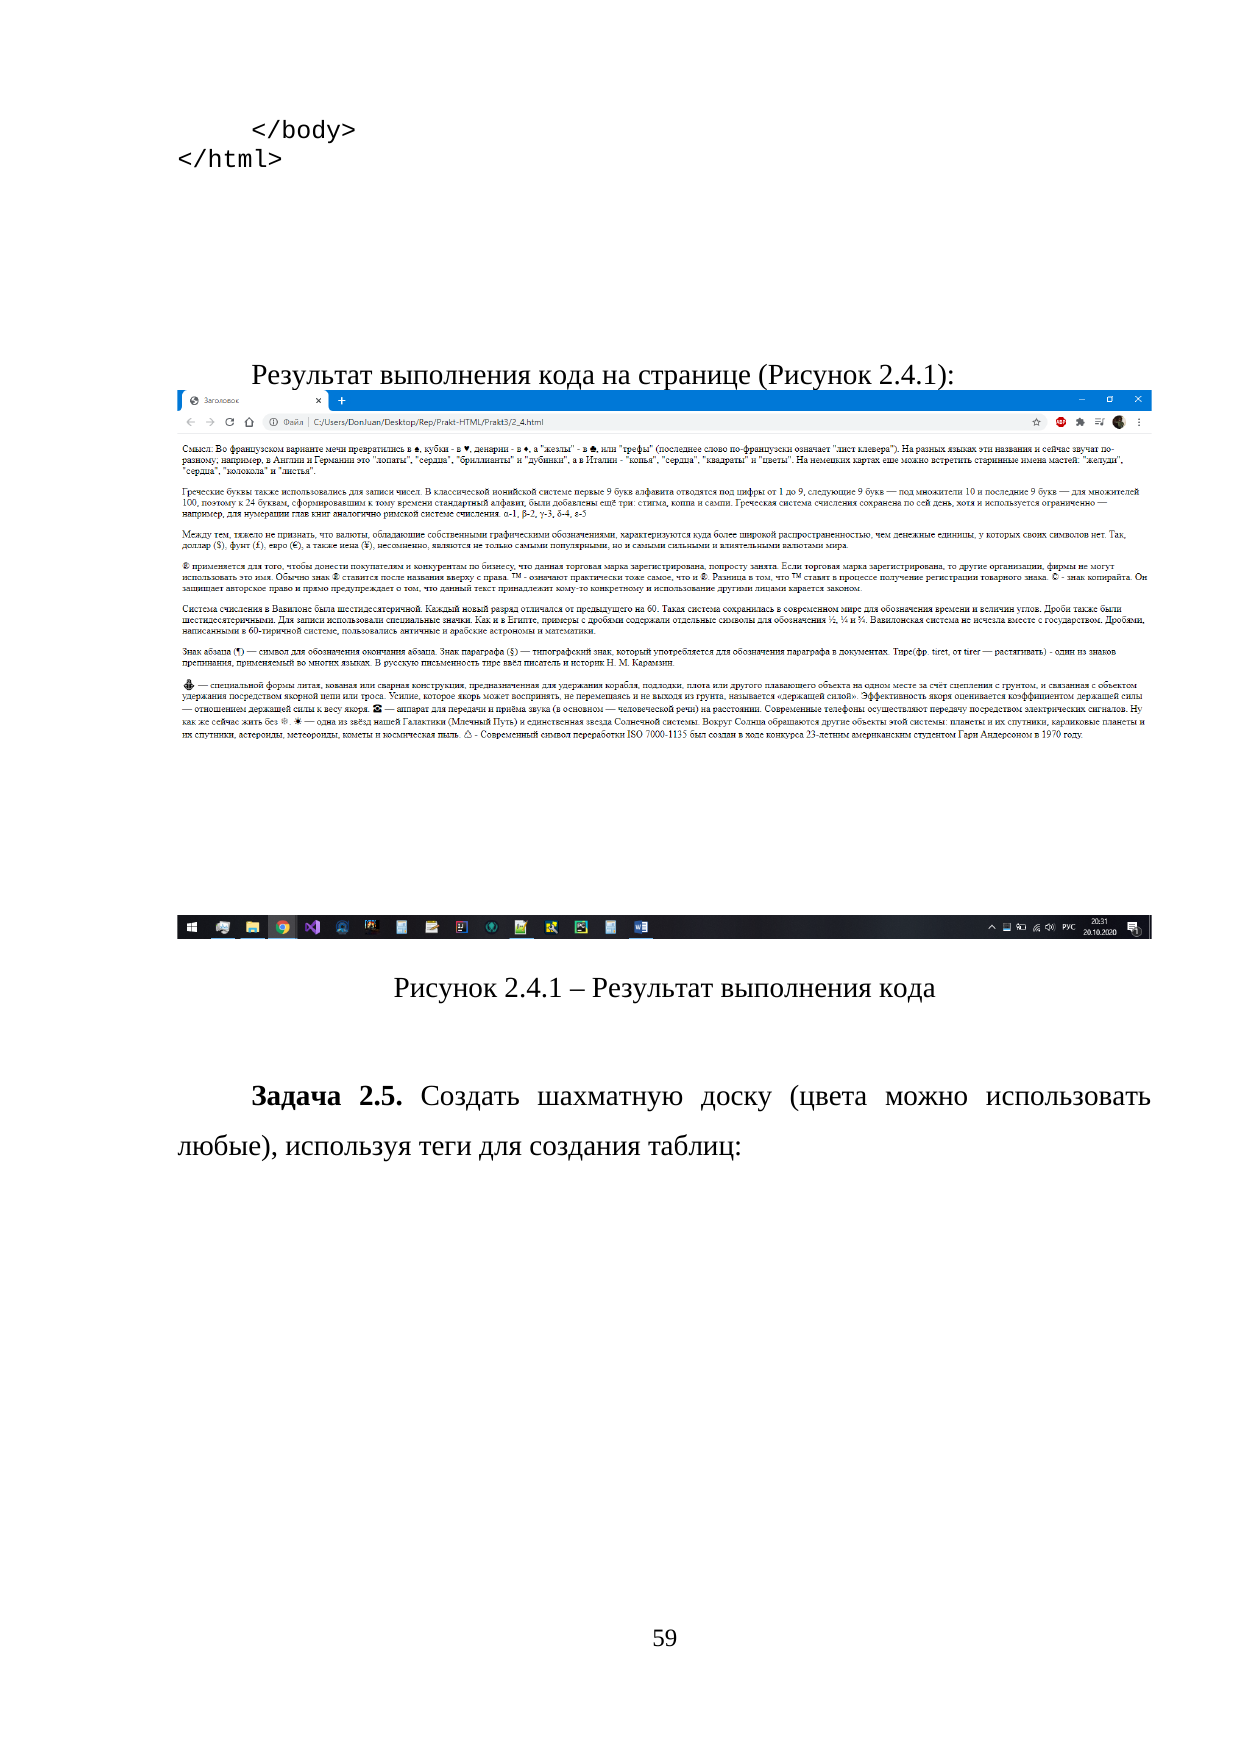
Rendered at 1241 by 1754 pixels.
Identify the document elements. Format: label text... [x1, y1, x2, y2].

text Рисунок 2.4.1 – Результат выполнения кода [177, 970, 1152, 1003]
picture [177, 390, 1152, 939]
text </html> [177, 146, 1152, 175]
text Результат выполнения кода на странице (Рисунок 2.4.1): [177, 357, 1152, 390]
text Задача 2.5. Создать шахматную доску (цвета можно использовать любые), используя теги для создания таблиц: [177, 1078, 1152, 1162]
text </body> [177, 118, 1152, 146]
